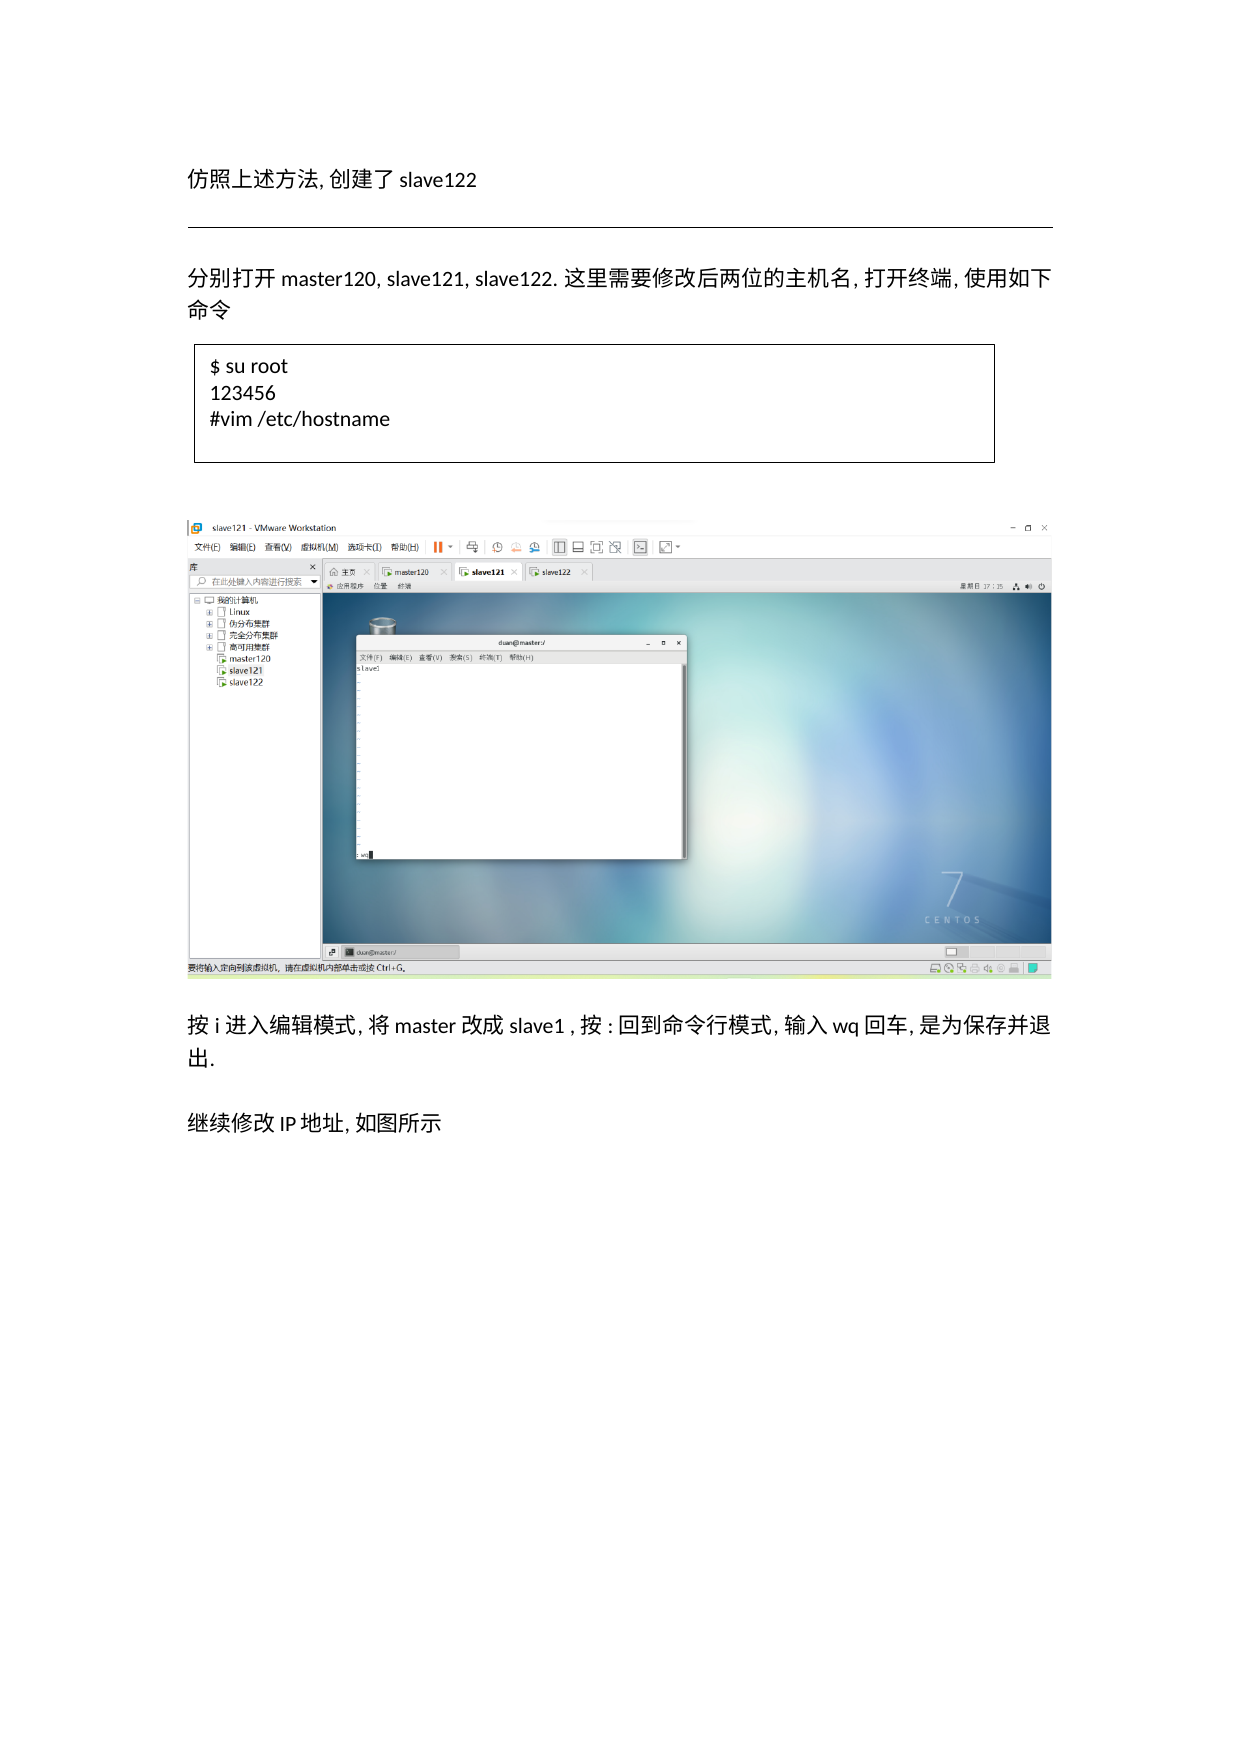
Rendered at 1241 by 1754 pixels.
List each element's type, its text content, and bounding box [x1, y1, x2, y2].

text 仿照上述方法, 创建了slave122 [187, 162, 1053, 194]
text 继续修改IP地址, 如图所示 [187, 1106, 1053, 1138]
text 按 i 进入编辑模式, 将master改成slave1 , 按 : 回到命令行模式, 输入wq 回车, 是为保存并退出. [187, 1008, 1053, 1073]
picture [187, 520, 1052, 979]
text 分别打开master120, slave121, slave122. 这里需要修改后两位的主机名, 打开终端, 使用如下命令 [187, 261, 1053, 326]
